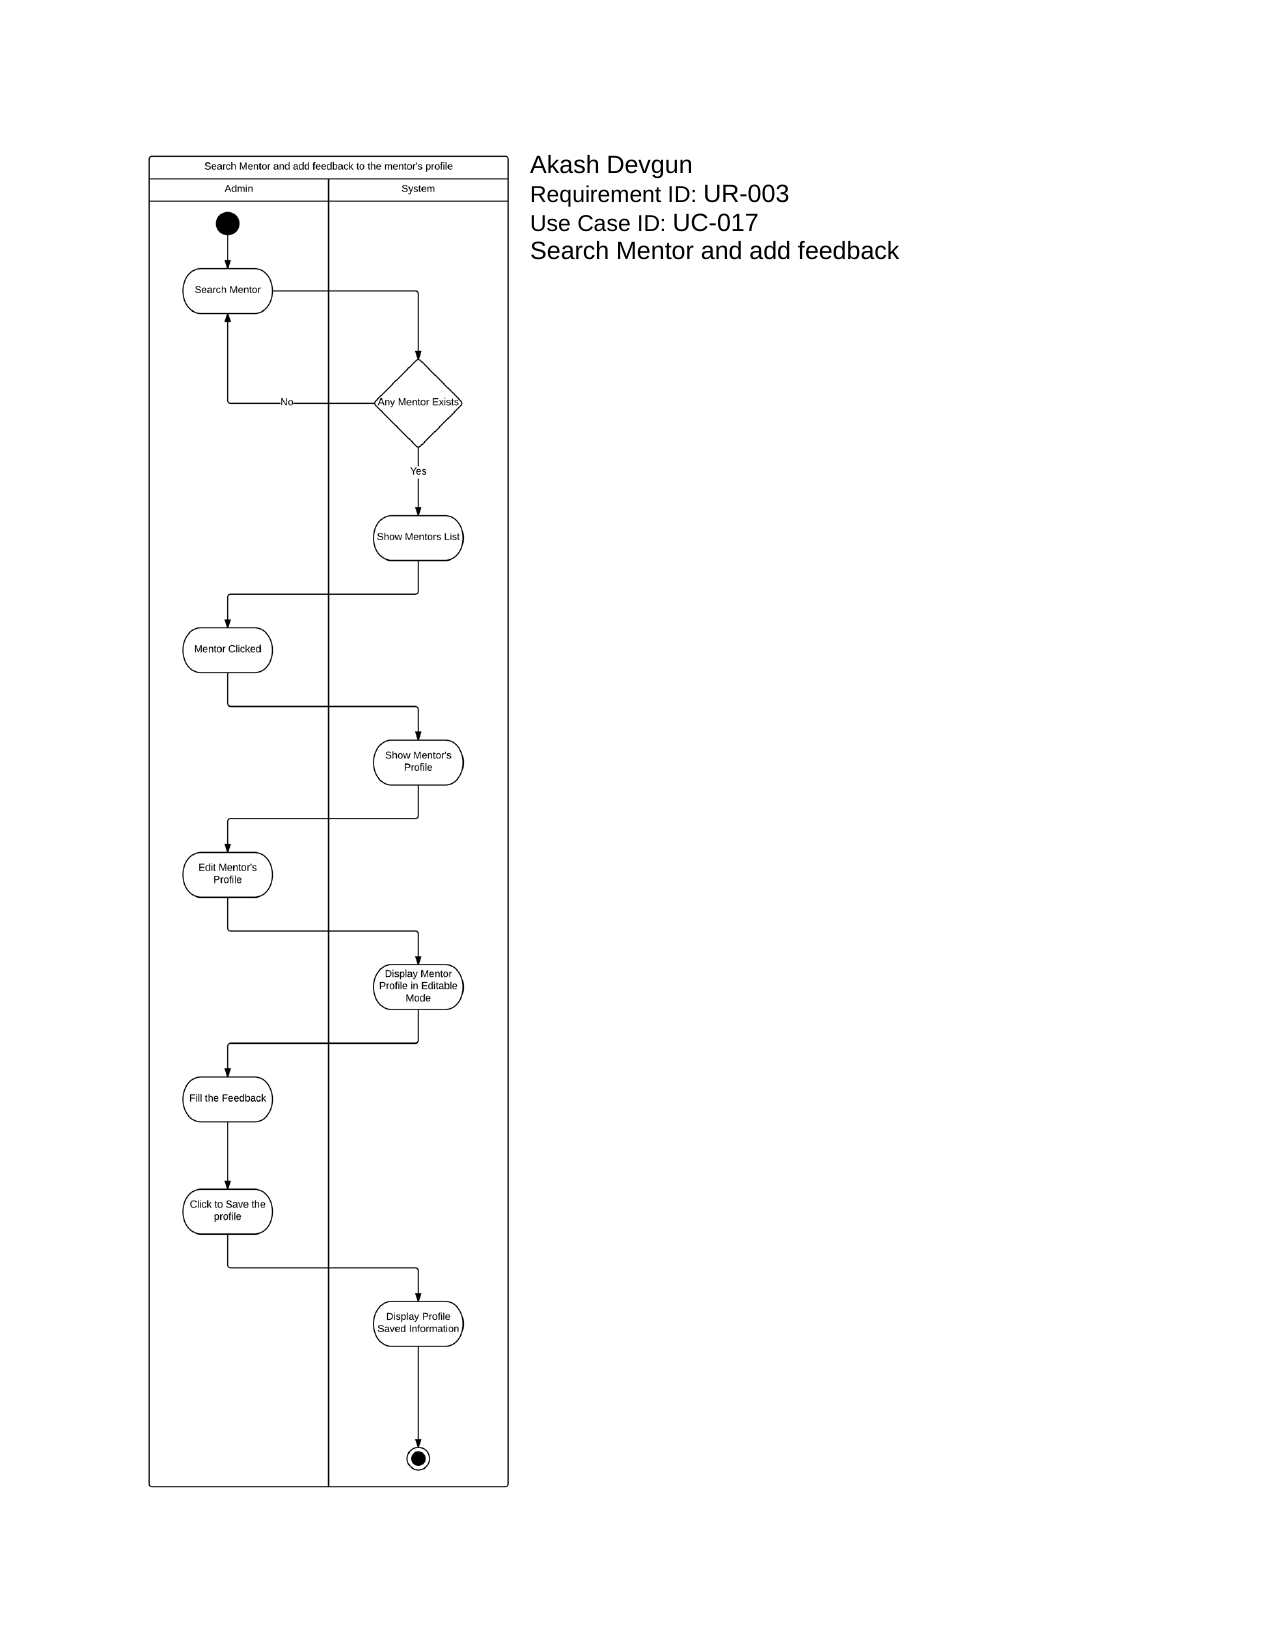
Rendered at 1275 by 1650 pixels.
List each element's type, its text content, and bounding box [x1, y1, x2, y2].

text Search Mentor and add feedback [511, 236, 1125, 265]
text Use Case ID: UC-017 [511, 207, 1125, 236]
text Akash Devgun [511, 150, 1125, 179]
picture [140, 150, 511, 1492]
text Requirement ID: UR-003 [511, 179, 1125, 207]
